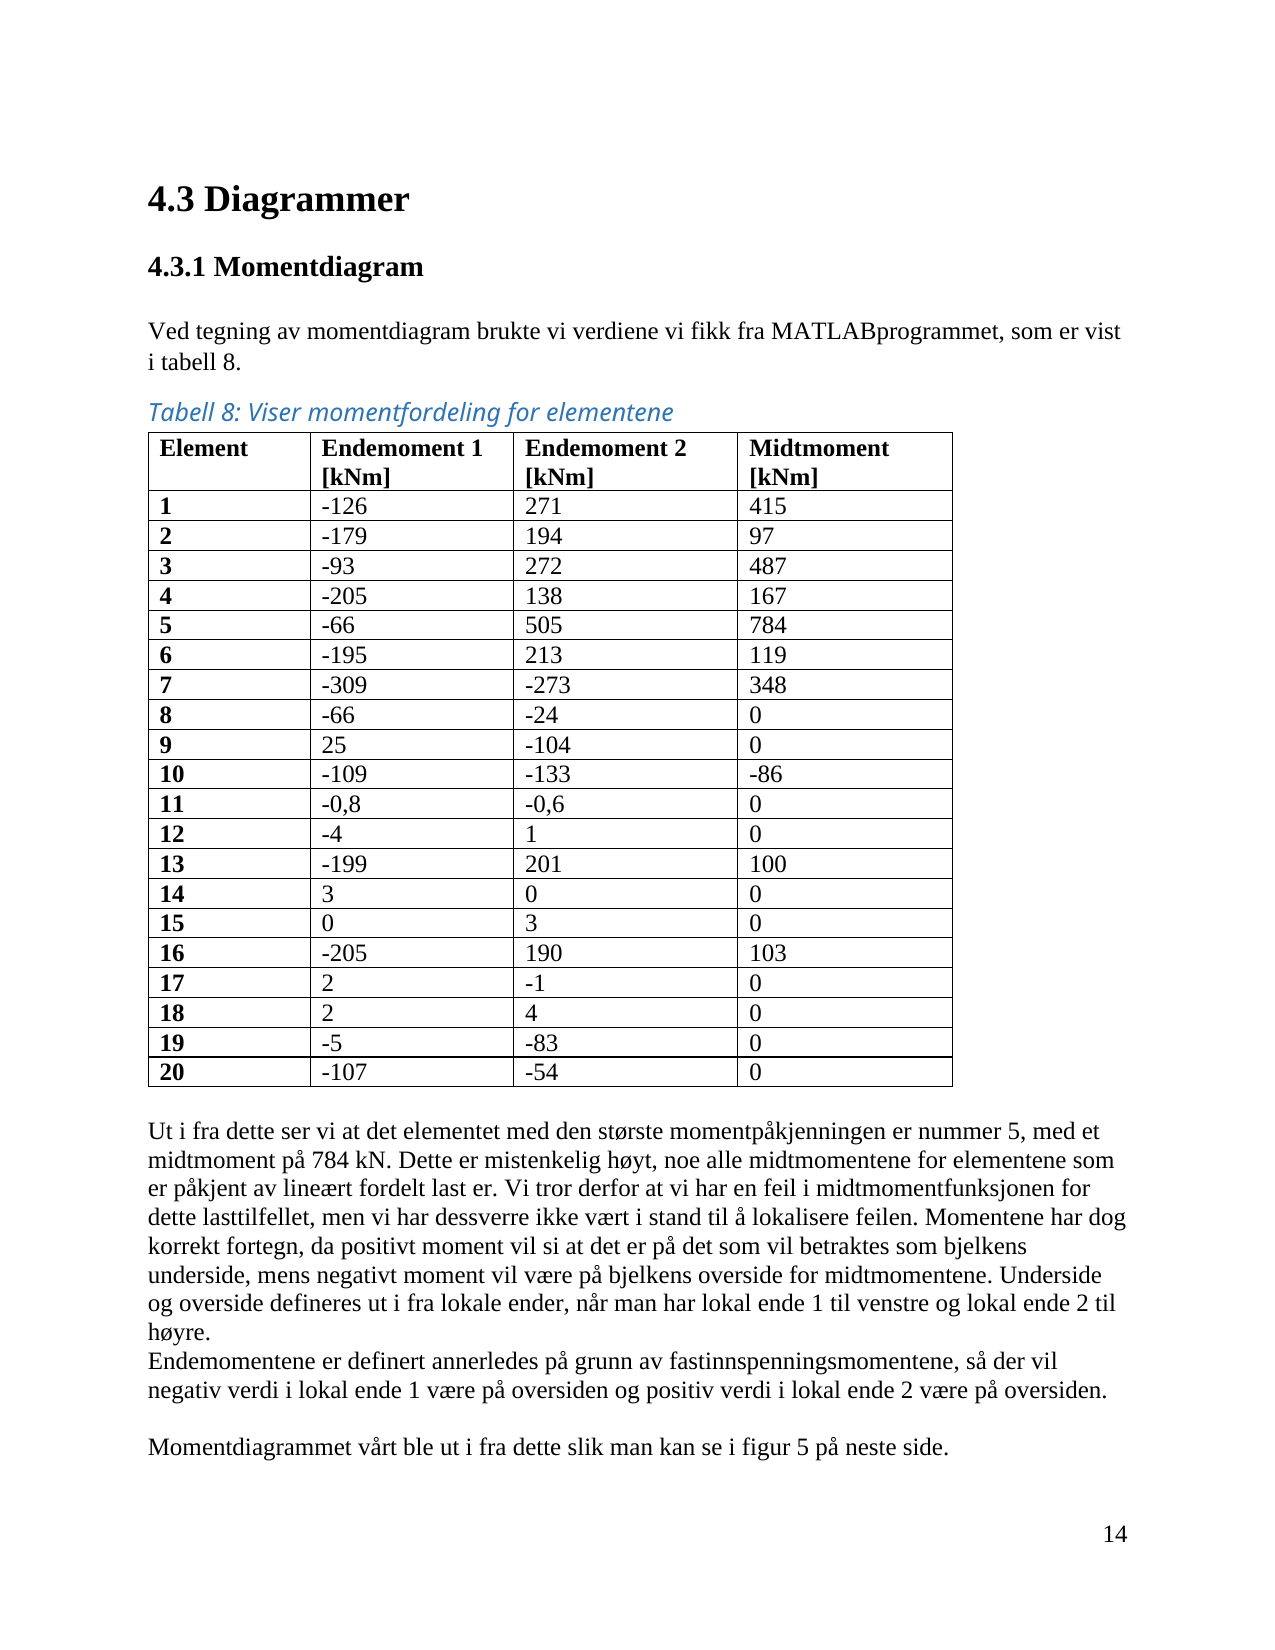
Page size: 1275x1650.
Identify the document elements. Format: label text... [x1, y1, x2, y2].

table_cell 25 [311, 730, 513, 758]
table_cell -179 [311, 521, 513, 550]
table_cell -66 [311, 700, 513, 729]
table_cell -205 [311, 938, 513, 967]
table_cell -205 [311, 581, 513, 609]
table_cell 3 [311, 879, 513, 907]
table_cell 0 [738, 909, 952, 937]
table_cell 15 [149, 909, 310, 937]
text Ved tegning av momentdiagram brukte vi verdiene vi fikk fra MATLABprogrammet, som er vist i tabell 8. [148, 285, 1127, 376]
subtitle 4.3 Diagrammer [148, 177, 1127, 220]
table_cell -24 [514, 700, 737, 729]
table_cell 0 [738, 968, 952, 997]
table_cell 415 [738, 491, 952, 520]
table_header Midtmoment [kNm] [738, 433, 952, 490]
table_cell 14 [149, 879, 310, 907]
table_cell 100 [738, 849, 952, 878]
table_cell 2 [311, 968, 513, 997]
table_cell 0 [738, 998, 952, 1027]
table_cell 0 [738, 700, 952, 729]
table_cell 167 [738, 581, 952, 609]
table_cell 3 [514, 909, 737, 937]
table_cell 0 [514, 879, 737, 907]
table_cell 119 [738, 640, 952, 669]
table_cell -126 [311, 491, 513, 520]
table_cell -109 [311, 760, 513, 788]
table_cell 5 [149, 611, 310, 639]
table_cell 103 [738, 938, 952, 967]
table_cell 1 [514, 819, 737, 848]
subtitle 4.3.1 Momentdiagram [148, 249, 1127, 283]
table_cell 9 [149, 730, 310, 758]
table_cell -1 [514, 968, 737, 997]
table_cell 19 [149, 1028, 310, 1056]
table_cell 97 [738, 521, 952, 550]
table_header Endemoment 1 [kNm] [311, 433, 513, 490]
table_cell 6 [149, 640, 310, 669]
table_cell -0,8 [311, 789, 513, 818]
table_cell 487 [738, 551, 952, 580]
table_cell -273 [514, 670, 737, 699]
table_cell 213 [514, 640, 737, 669]
table_cell 1 [149, 491, 310, 520]
table_cell -107 [311, 1058, 513, 1086]
table_cell 271 [514, 491, 737, 520]
table_header Element [149, 433, 310, 490]
table_cell 0 [738, 789, 952, 818]
table_cell 13 [149, 849, 310, 878]
table_cell 3 [149, 551, 310, 580]
table_cell 0 [738, 730, 952, 758]
table_cell -66 [311, 611, 513, 639]
table_cell 4 [514, 998, 737, 1027]
table_cell -83 [514, 1028, 737, 1056]
table_cell -133 [514, 760, 737, 788]
table_cell 18 [149, 998, 310, 1027]
table_cell 272 [514, 551, 737, 580]
table_cell 784 [738, 611, 952, 639]
table_cell 12 [149, 819, 310, 848]
table_cell 190 [514, 938, 737, 967]
table_cell 194 [514, 521, 737, 550]
table_cell 17 [149, 968, 310, 997]
table_cell 20 [149, 1058, 310, 1086]
subtitle Tabell 8: Viser momentfordeling for elementene [148, 395, 1127, 429]
table_cell 4 [149, 581, 310, 609]
table_cell 0 [738, 879, 952, 907]
table_cell 0 [738, 1028, 952, 1056]
table_cell 8 [149, 700, 310, 729]
table_cell -309 [311, 670, 513, 699]
table_cell -54 [514, 1058, 737, 1086]
table_cell 201 [514, 849, 737, 878]
table_cell 138 [514, 581, 737, 609]
table_header Endemoment 2 [kNm] [514, 433, 737, 490]
table_cell 2 [149, 521, 310, 550]
table_cell -0,6 [514, 789, 737, 818]
table_cell -195 [311, 640, 513, 669]
table_cell -5 [311, 1028, 513, 1056]
table_cell 16 [149, 938, 310, 967]
table_cell 348 [738, 670, 952, 699]
table_cell -4 [311, 819, 513, 848]
text Ut i fra dette ser vi at det elementet med den største momentpåkjenningen er nummer 5, med et midtmoment på 784 kN. Dette er mistenkelig høyt, noe alle midtmomentene for elementene som er påkjent av lineært fordelt last er. Vi tror derfor at vi har en feil i midtmomentfunksjonen for dette lasttilfellet, men vi har dessverre ikke vært i stand til å lokalisere feilen. Momentene har dog korrekt fortegn, da positivt moment vil si at det er på det som vil betraktes som bjelkens underside, mens negativt moment vil være på bjelkens overside for midtmomentene. Underside og overside defineres ut i fra lokale ender, når man har lokal ende 1 til venstre og lokal ende 2 til høyre. Endemomentene er definert annerledes på grunn av fastinnspenningsmomentene, så der vil negativ verdi i lokal ende 1 være på oversiden og positiv verdi i lokal ende 2 være på oversiden. [148, 1116, 1127, 1403]
table_cell 0 [311, 909, 513, 937]
text Momentdiagrammet vårt ble ut i fra dette slik man kan se i figur 5 på neste side. [148, 1432, 1127, 1461]
table_cell -104 [514, 730, 737, 758]
table_cell 11 [149, 789, 310, 818]
table_cell 7 [149, 670, 310, 699]
table_cell 10 [149, 760, 310, 788]
table_cell 0 [738, 1058, 952, 1086]
table_cell 0 [738, 819, 952, 848]
table_cell 505 [514, 611, 737, 639]
table_cell -93 [311, 551, 513, 580]
table_cell -199 [311, 849, 513, 878]
table_cell 2 [311, 998, 513, 1027]
table_cell -86 [738, 760, 952, 788]
